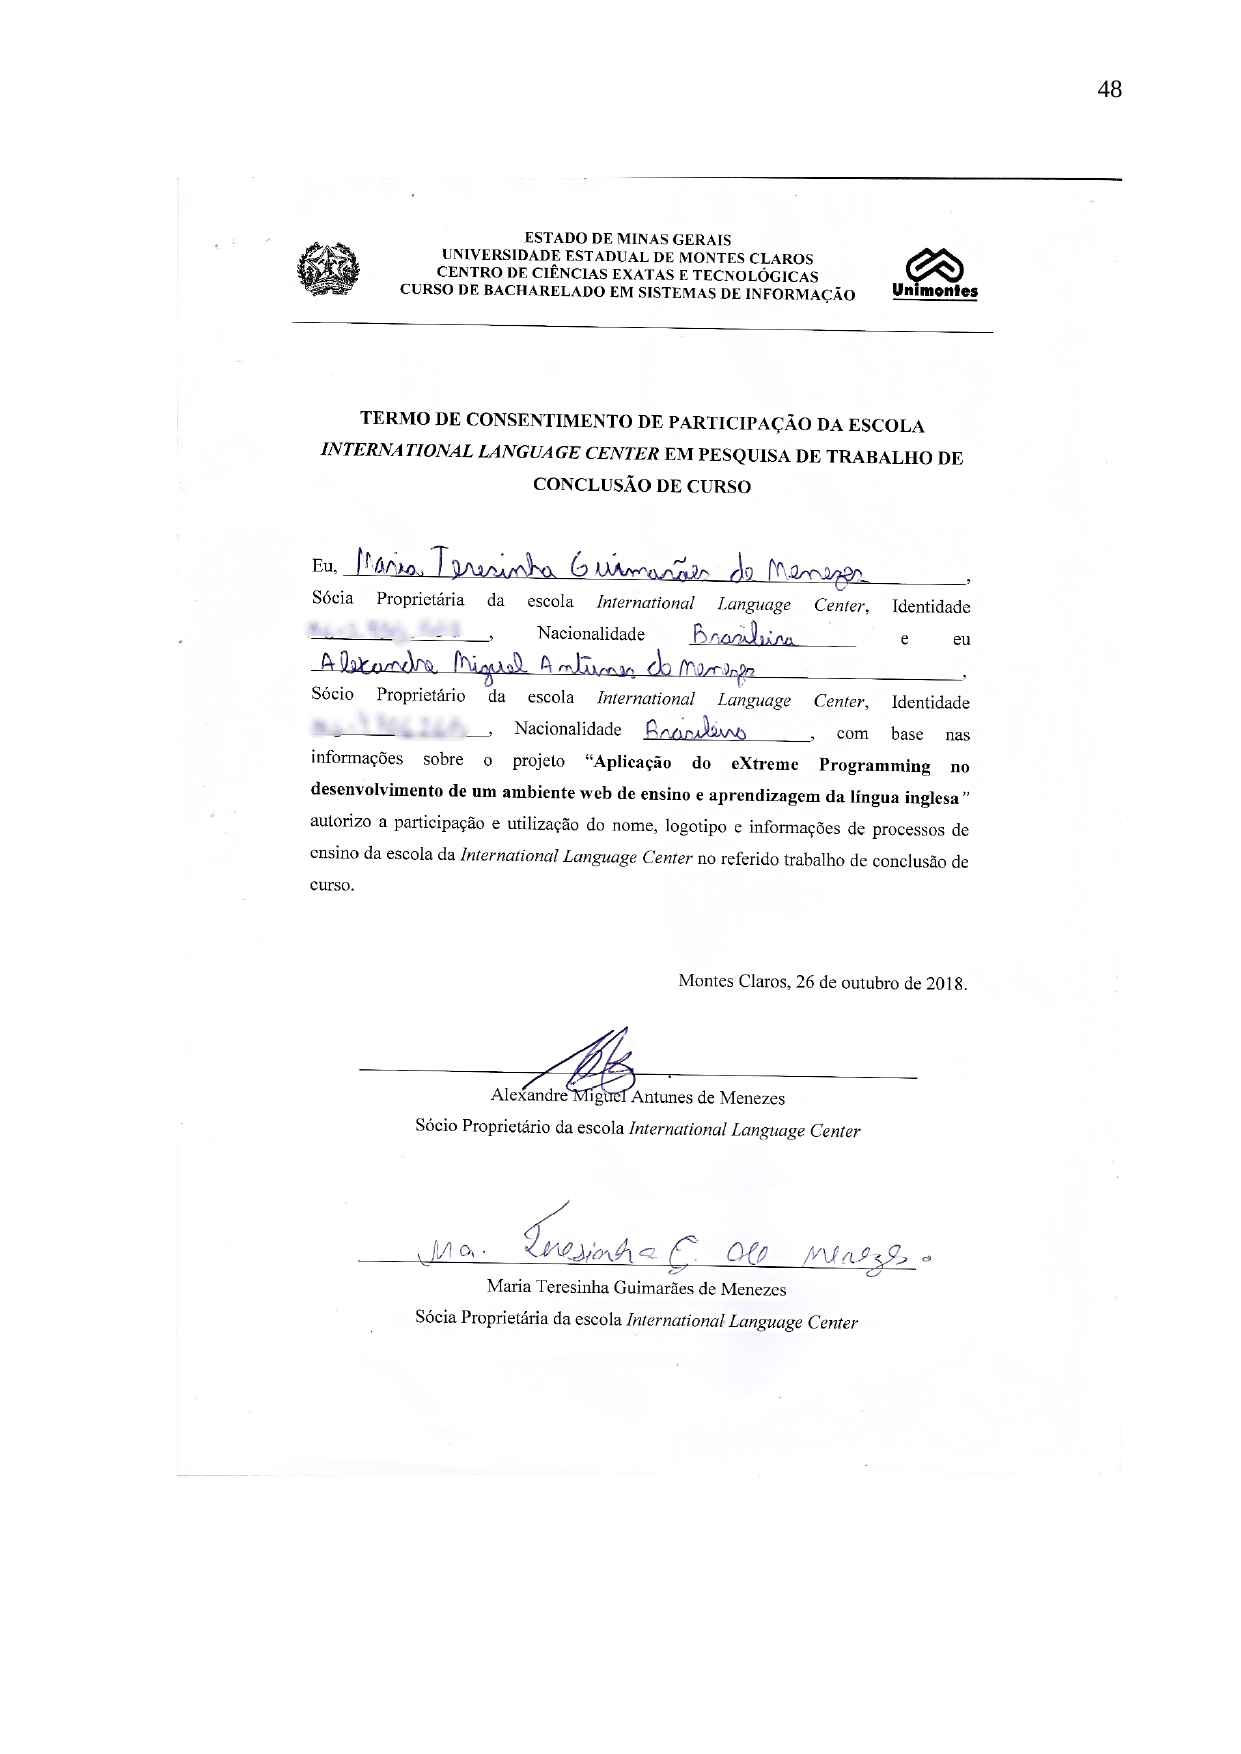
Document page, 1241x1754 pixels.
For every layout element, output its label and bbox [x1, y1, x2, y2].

picture [177, 177, 1123, 1476]
